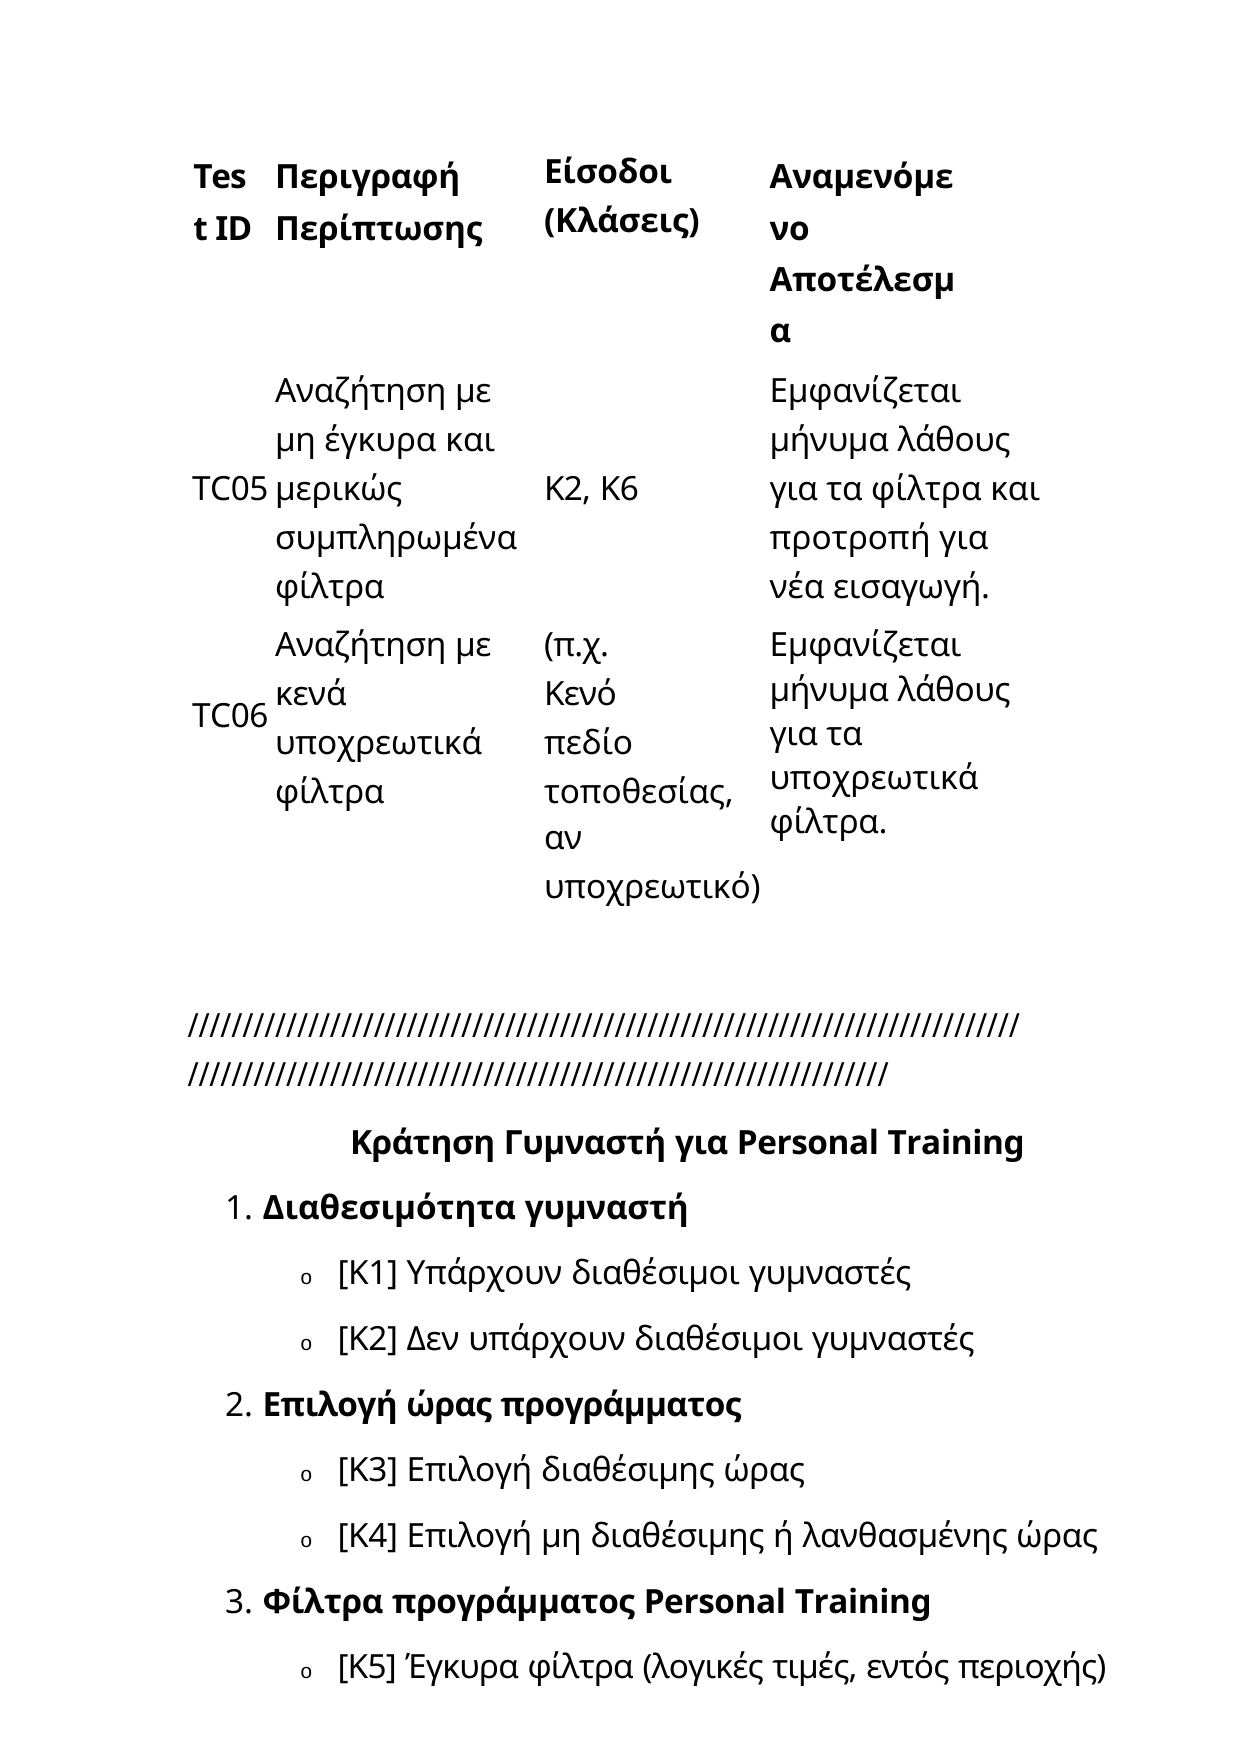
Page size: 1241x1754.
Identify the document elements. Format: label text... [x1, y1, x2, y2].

list [Κ5] Έγκυρα φίλτρα (λογικές τιμές, εντός περιοχής) [300, 1643, 1166, 1688]
table_cell TC05 [188, 356, 271, 610]
list Επιλογή ώρας προγράμματος [225, 1381, 1166, 1426]
table_cell Κ2, Κ6 [530, 356, 765, 610]
table_cell Εμφανίζεται μήνυμα λάθους για τα υποχρεωτικά φίλτρα. [765, 610, 1043, 908]
table_cell Αναζήτηση με μη έγκυρα και μερικώς συμπληρωμένα φίλτρα [271, 356, 530, 610]
table_cell Αναζήτηση με κενά υποχρεωτικά φίλτρα [271, 610, 530, 908]
table_cell Εμφανίζεται μήνυμα λάθους για τα φίλτρα και προτροπή για νέα εισαγωγή. [765, 356, 1043, 610]
table_header Περιγραφή Περίπτωσης [271, 153, 530, 356]
list [Κ3] Επιλογή διαθέσιμης ώρας [300, 1446, 1166, 1491]
table_header Test ID [188, 153, 271, 356]
table_header Αναμενόμενο Αποτέλεσμα [765, 153, 1043, 356]
table_cell (π.χ. Κενό πεδίο τοποθεσίας, αν υποχρεωτικό) [530, 610, 765, 908]
list [Κ4] Επιλογή μη διαθέσιμης ή λανθασμένης ώρας [300, 1512, 1166, 1557]
table_cell TC06 [188, 610, 271, 908]
text //////////////////////////////////////////////////////////////// [187, 1051, 1166, 1096]
list [Κ2] Δεν υπάρχουν διαθέσιμοι γυμναστές [300, 1315, 1166, 1360]
text Κράτηση Γυμναστή για Personal Training [350, 1119, 1166, 1164]
table_header Είσοδοι (Κλάσεις) [530, 153, 765, 356]
list Φίλτρα προγράμματος Personal Training [225, 1577, 1166, 1623]
list [Κ1] Υπάρχουν διαθέσιμοι γυμναστές [300, 1249, 1166, 1294]
text //////////////////////////////////////////////////////////////////////////// [187, 1002, 1166, 1047]
list Διαθεσιμότητα γυμναστή [225, 1184, 1166, 1229]
